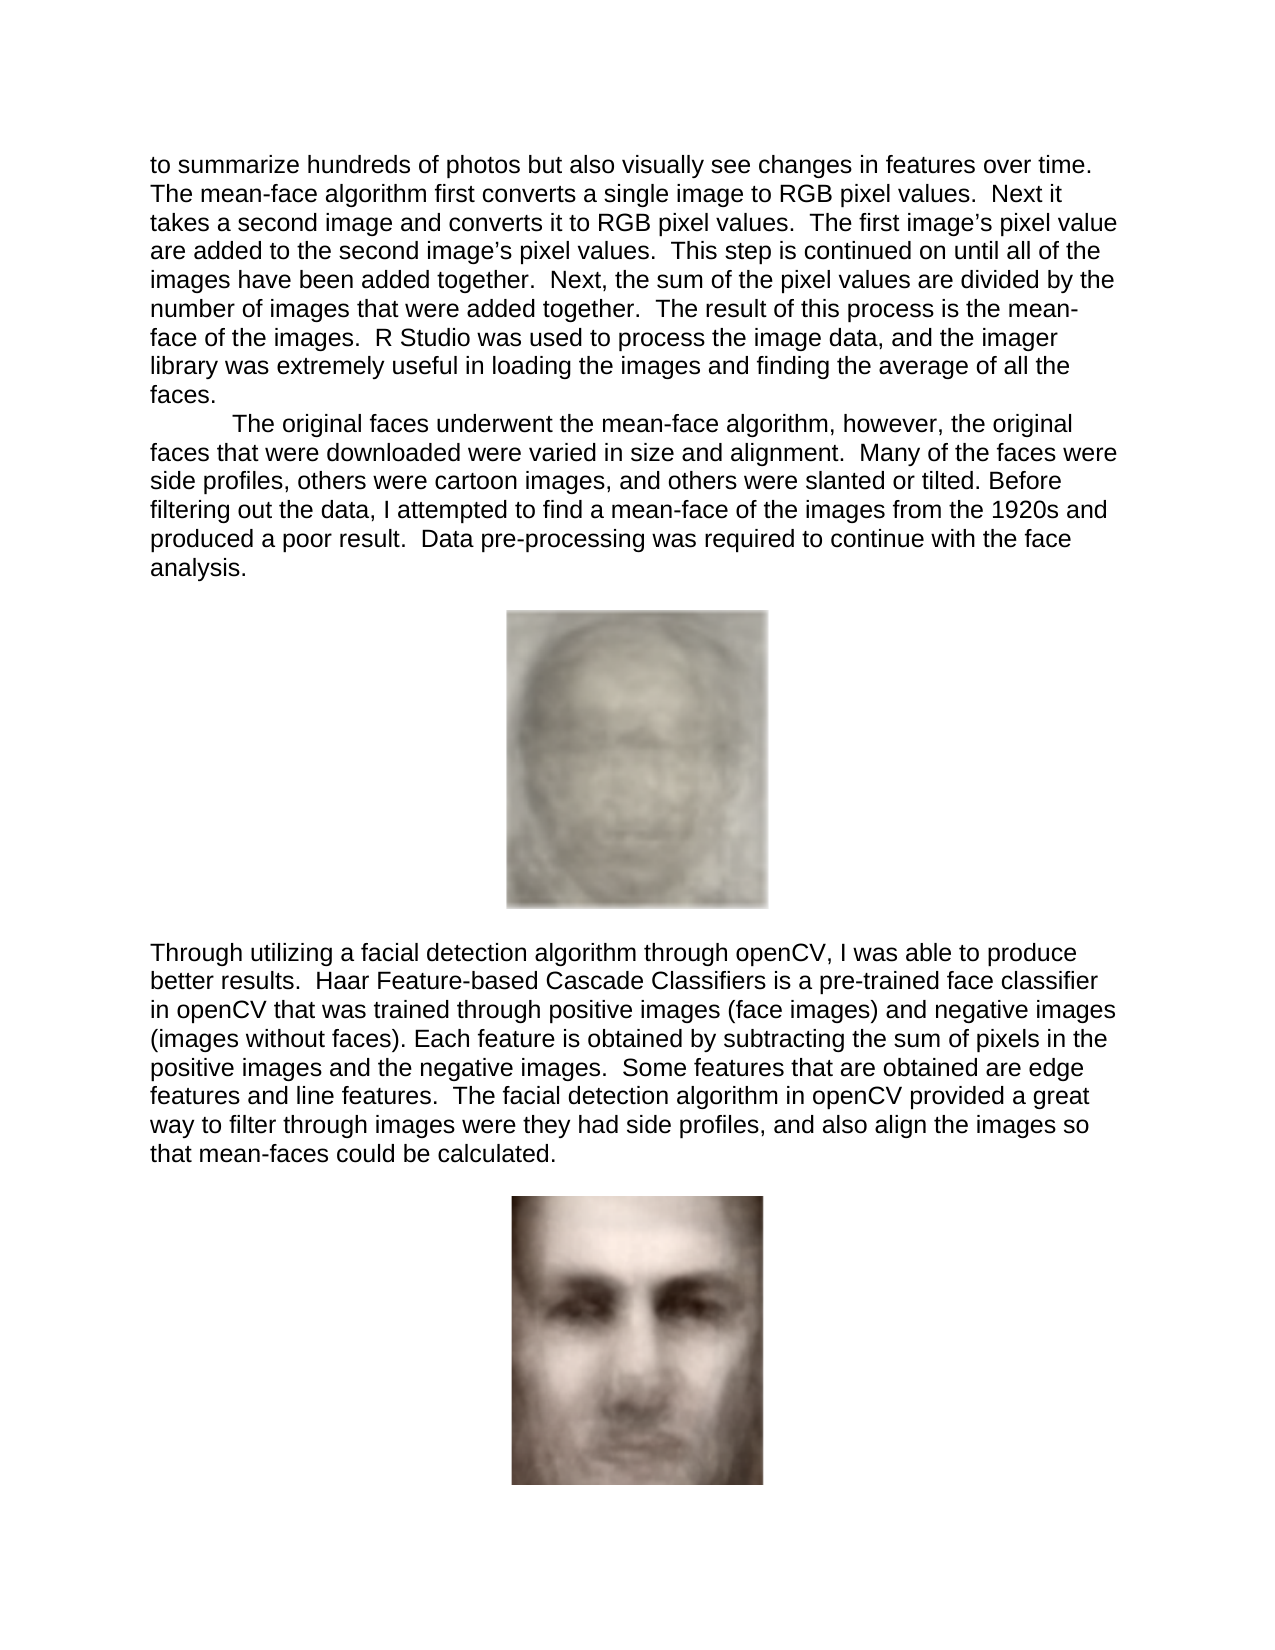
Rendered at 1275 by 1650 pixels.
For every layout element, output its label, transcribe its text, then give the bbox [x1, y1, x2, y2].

text Through utilizing a facial detection algorithm through openCV, I was able to produce better results. Haar Feature-based Cascade Classifiers is a pre-trained face classifier in openCV that was trained through positive images (face images) and negative images (images without faces). Each feature is obtained by subtracting the sum of pixels in the positive images and the negative images. Some features that are obtained are edge features and line features. The facial detection algorithm in openCV provided a great way to filter through images were they had side profiles, and also align the images so that mean-faces could be calculated. [150, 937, 1125, 1167]
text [150, 150, 1125, 409]
text The original faces underwent the mean-face algorithm, however, the original faces that were downloaded were varied in size and alignment. Many of the faces were side profiles, others were cartoon images, and others were slanted or tilted. Before filtering out the data, I attempted to find a mean-face of the images from the 1920s and produced a poor result. Data pre-processing was required to continue with the face analysis. [150, 409, 1125, 581]
picture [511, 1196, 764, 1485]
picture [506, 610, 769, 909]
